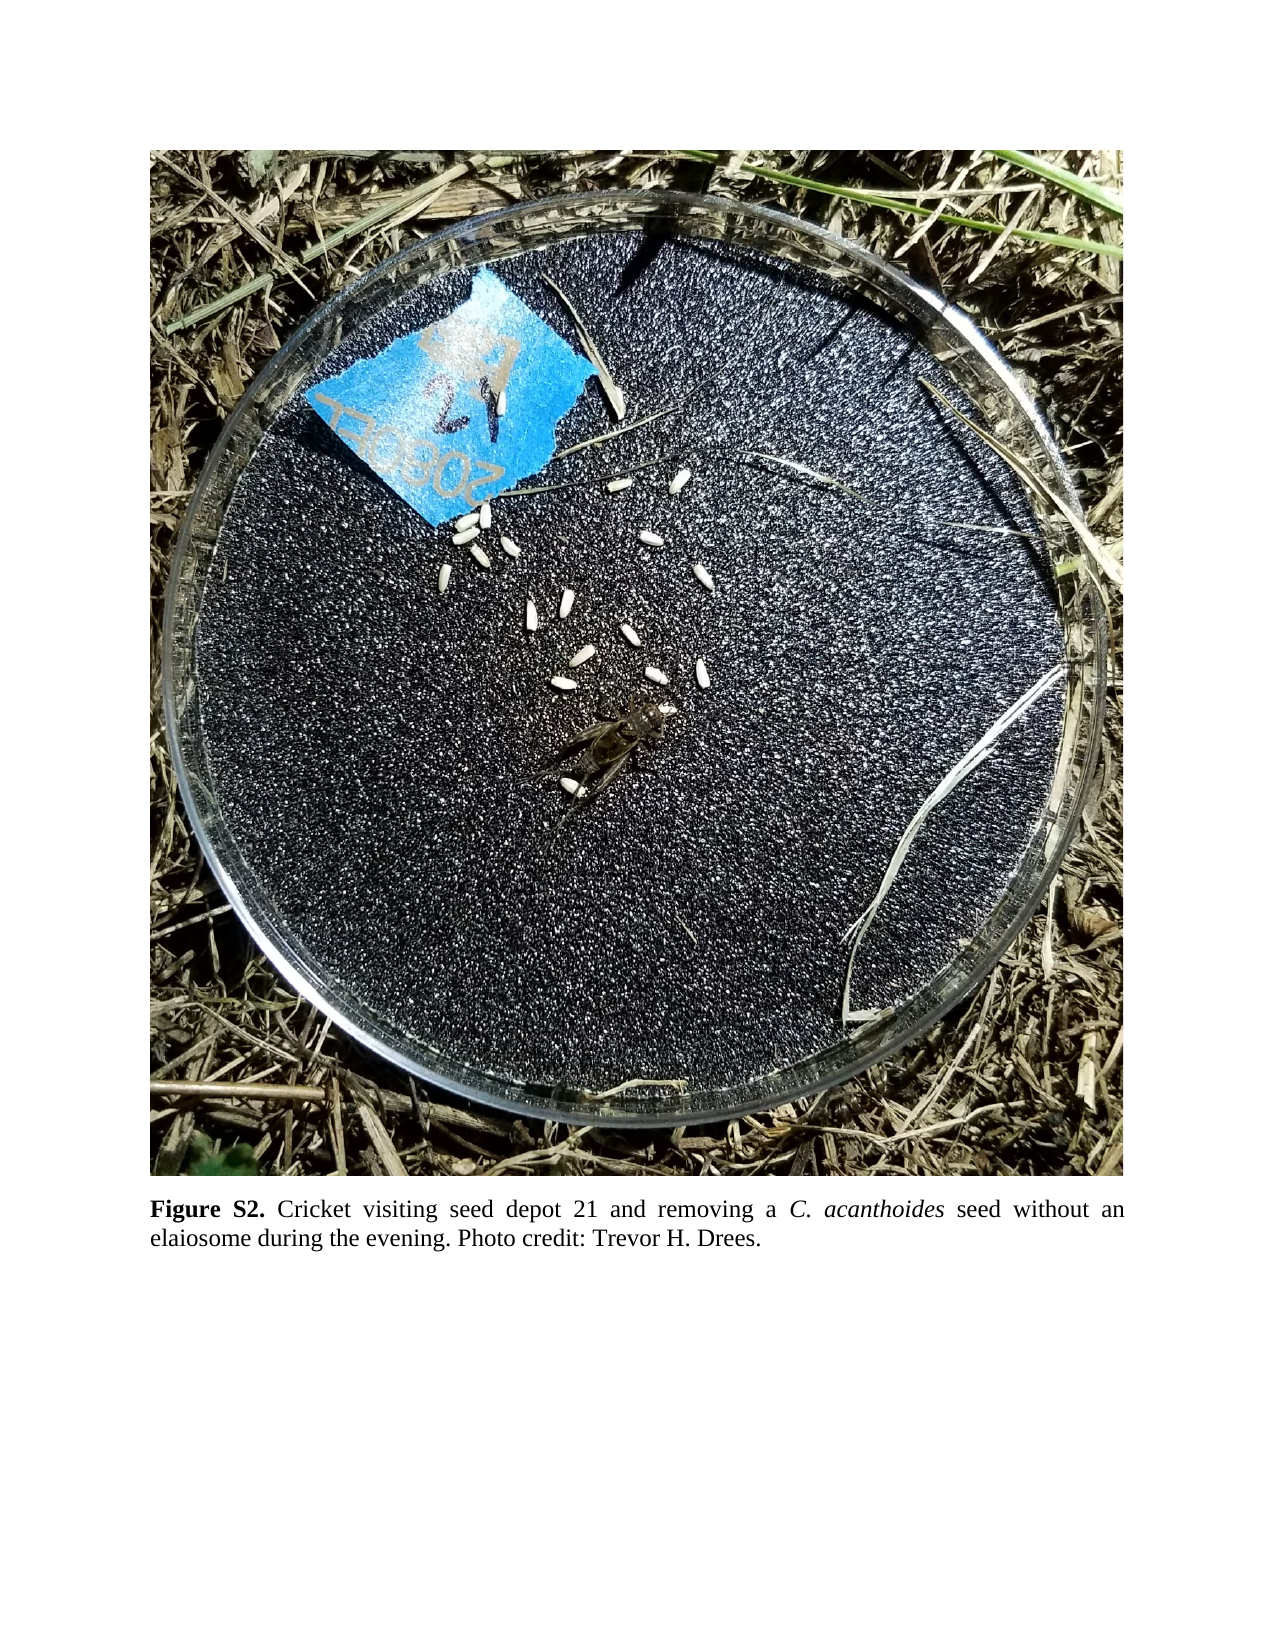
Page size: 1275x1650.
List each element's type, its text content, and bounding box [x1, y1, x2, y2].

text Figure S2. Cricket visiting seed depot 21 and removing a C. acanthoides seed without an elaiosome during the evening. Photo credit: Trevor H. Drees. [150, 1194, 1125, 1252]
picture [150, 150, 1124, 1176]
